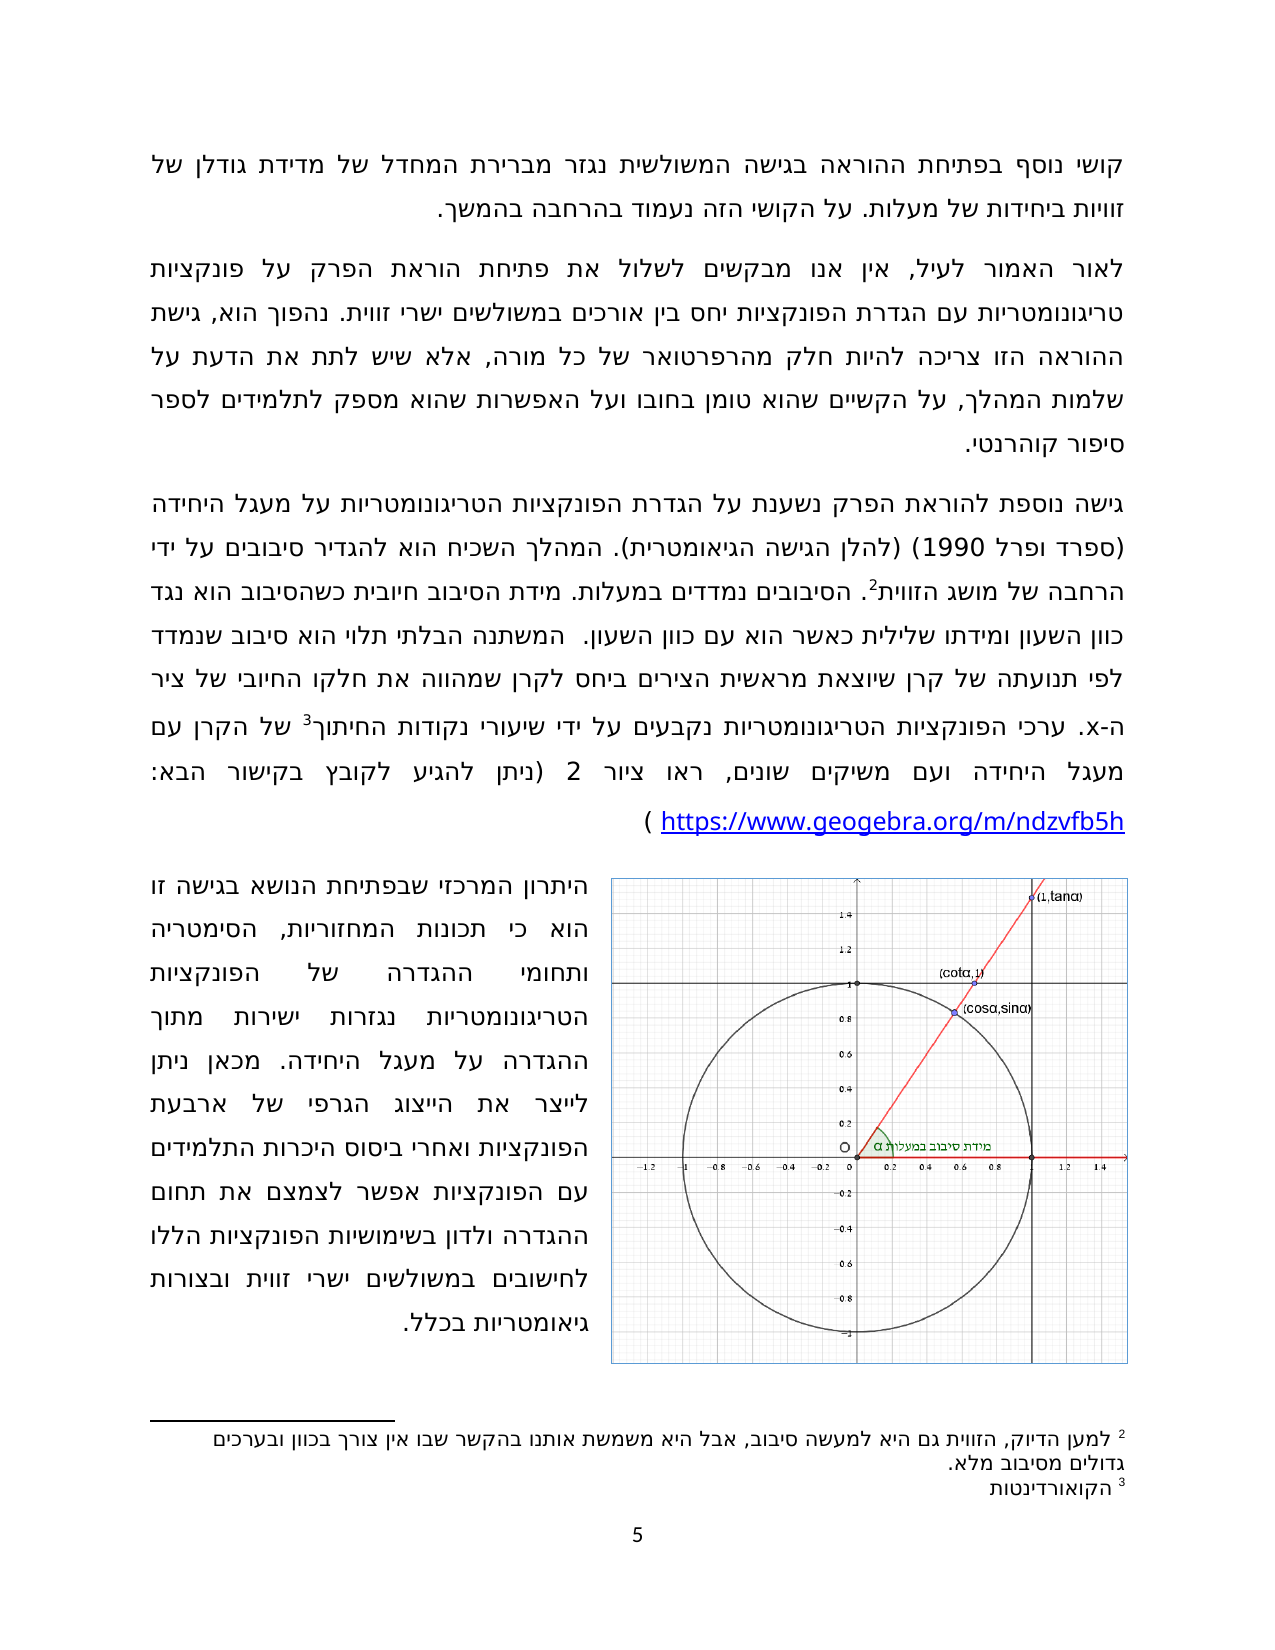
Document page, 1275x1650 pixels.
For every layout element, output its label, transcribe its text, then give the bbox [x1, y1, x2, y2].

text קושי נוסף בפתיחת ההוראה בגישה המשולשית נגזר מברירת המחדל של מדידת גודלן של זוויות ביחידות של מעלות. על הקושי הזה נעמוד בהרחבה בהמשך. [150, 150, 1125, 223]
text גישה נוספת להוראת הפרק נשענת על הגדרת הפונקציות הטריגונומטריות על מעגל היחידה (ספרד ופרל 1990) (להלן הגישה הגיאומטרית). המהלך השכיח הוא להגדיר סיבובים על ידי הרחבה של מושג הזווית. הסיבובים נמדדים במעלות. מידת הסיבוב חיובית כשהסיבוב הוא נגד כוון השעון ומידתו שלילית כאשר הוא עם כוון השעון. המשתנה הבלתי תלוי הוא סיבוב שנמדד לפי תנועתה של קרן שיוצאת מראשית הצירים ביחס לקרן שמהווה את חלקו החיובי של ציר ה-x. ערכי הפונקציות הטריגונומטריות נקבעים על ידי שיעורי נקודות החיתוך של הקרן עם מעגל היחידה ועם משיקים שונים, ראו ציור 2 (ניתן להגיע לקובץ בקישור הבא: https://www.geogebra.org/m/ndzvfb5h ) [150, 489, 1125, 837]
text לאור האמור לעיל, אין אנו מבקשים לשלול את פתיחת הוראת הפרק על פונקציות טריגונומטריות עם הגדרת הפונקציות יחס בין אורכים במשולשים ישרי זווית. נהפוך הוא, גישת ההוראה הזו צריכה להיות חלק מהרפרטואר של כל מורה, אלא שיש לתת את הדעת על שלמות המהלך, על הקשיים שהוא טומן בחובו ועל האפשרות שהוא מספק לתלמידים לספר סיפור קוהרנטי. [150, 254, 1125, 458]
picture [612, 879, 1127, 1363]
